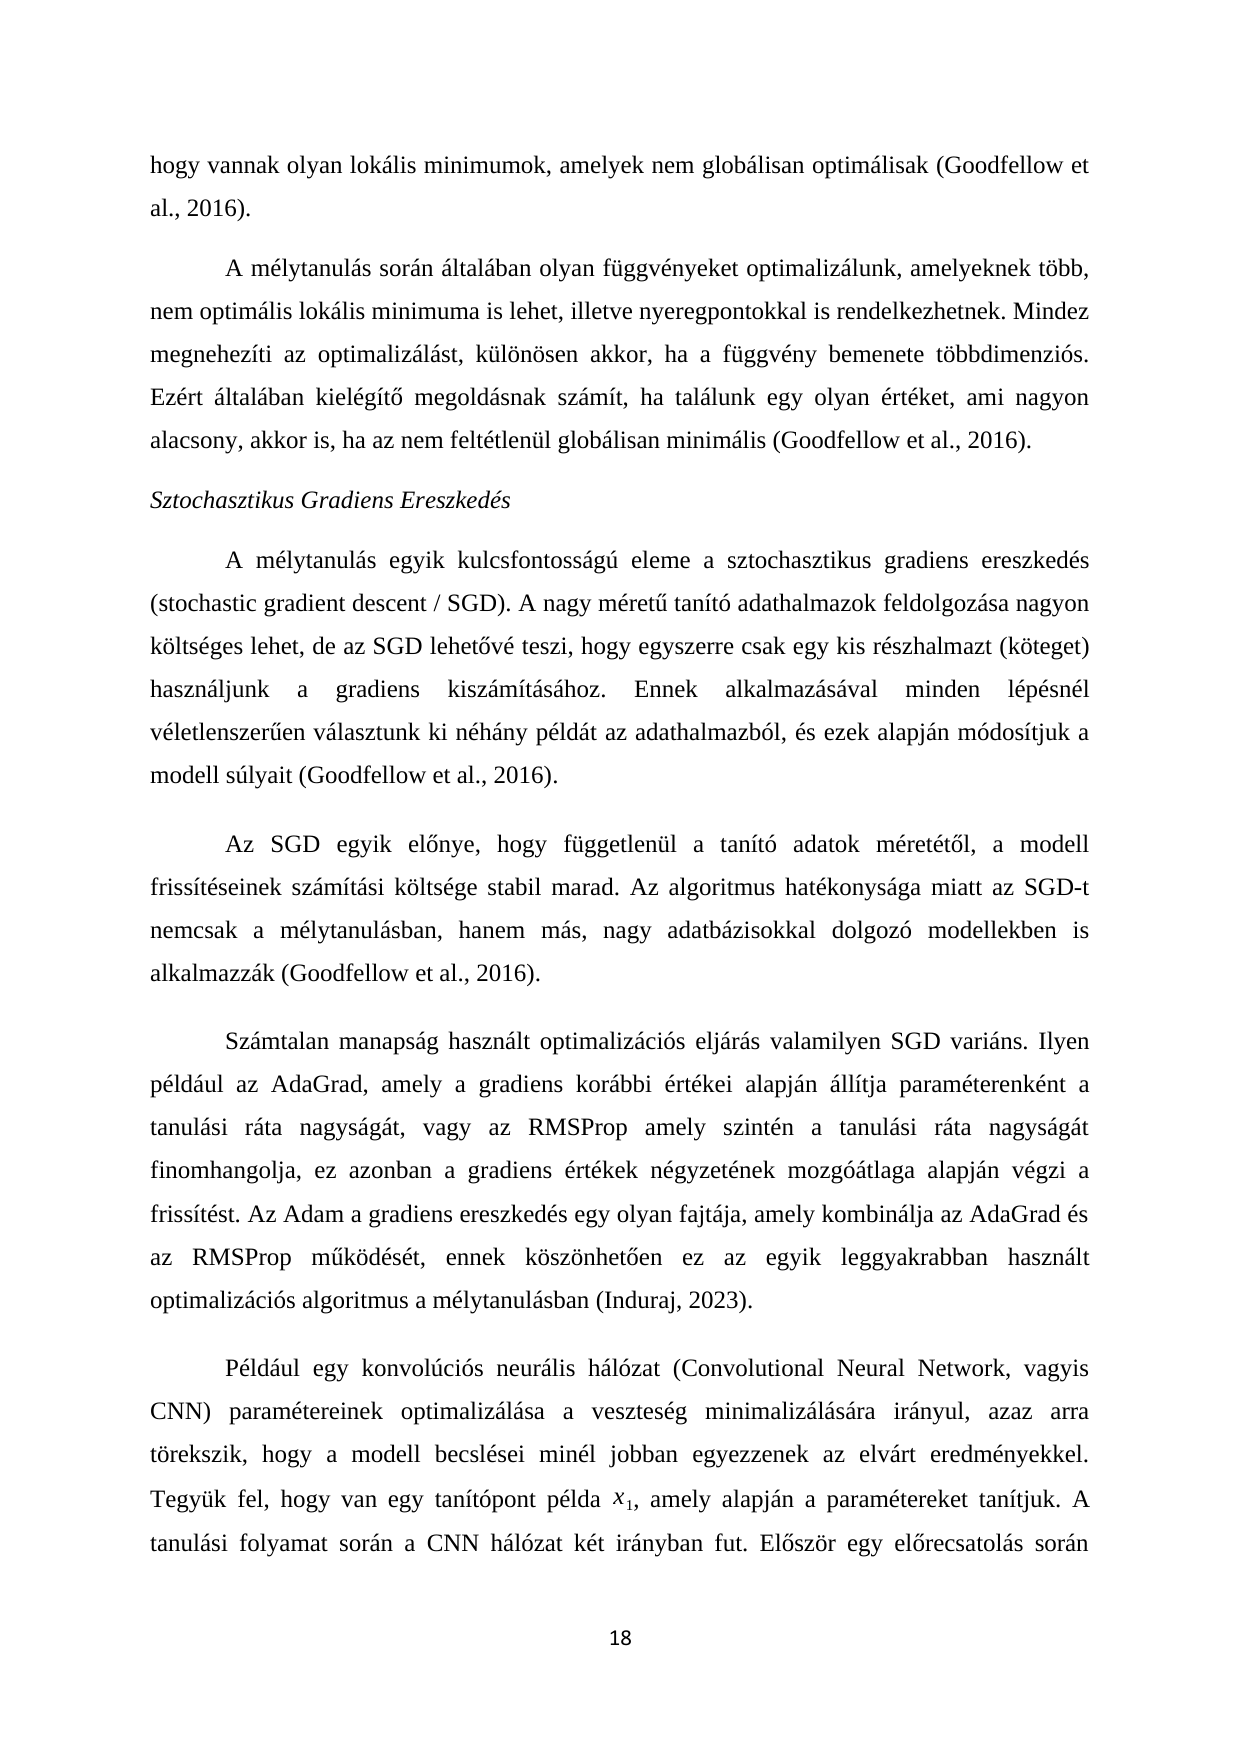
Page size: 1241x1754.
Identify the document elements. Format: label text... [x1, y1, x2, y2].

text Sztochasztikus Gradiens Ereszkedés [150, 485, 1090, 514]
text A mélytanulás során általában olyan függvényeket optimalizálunk, amelyeknek több, nem optimális lokális minimuma is lehet, illetve nyeregpontokkal is rendelkezhetnek. Mindez megnehezíti az optimalizálást, különösen akkor, ha a függvény bemenete többdimenziós. Ezért általában kielégítő megoldásnak számít, ha találunk egy olyan értéket, ami nagyon alacsony, akkor is, ha az nem feltétlenül globálisan minimális (Goodfellow et al., 2016). [150, 253, 1090, 454]
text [150, 1353, 1090, 1557]
text Számtalan manapság használt optimalizációs eljárás valamilyen SGD variáns. Ilyen például az AdaGrad, amely a gradiens korábbi értékei alapján állítja paraméterenként a tanulási ráta nagyságát, vagy az RMSProp amely szintén a tanulási ráta nagyságát finomhangolja, ez azonban a gradiens értékek négyzetének mozgóátlaga alapján végzi a frissítést. Az Adam a gradiens ereszkedés egy olyan fajtája, amely kombinálja az AdaGrad és az RMSProp működését, ennek köszönhetően ez az egyik leggyakrabban használt optimalizációs algoritmus a mélytanulásban (Induraj, 2023). [150, 1026, 1090, 1314]
text A mélytanulás egyik kulcsfontosságú eleme a sztochasztikus gradiens ereszkedés (stochastic gradient descent / SGD). A nagy méretű tanító adathalmazok feldolgozása nagyon költséges lehet, de az SGD lehetővé teszi, hogy egyszerre csak egy kis részhalmazt (köteget) használjunk a gradiens kiszámításához. Ennek alkalmazásával minden lépésnél véletlenszerűen választunk ki néhány példát az adathalmazból, és ezek alapján módosítjuk a modell súlyait (Goodfellow et al., 2016). [150, 545, 1090, 789]
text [150, 150, 1090, 222]
text Az SGD egyik előnye, hogy függetlenül a tanító adatok méretétől, a modell frissítéseinek számítási költsége stabil marad. Az algoritmus hatékonysága miatt az SGD-t nemcsak a mélytanulásban, hanem más, nagy adatbázisokkal dolgozó modellekben is alkalmazzák (Goodfellow et al., 2016). [150, 829, 1090, 987]
